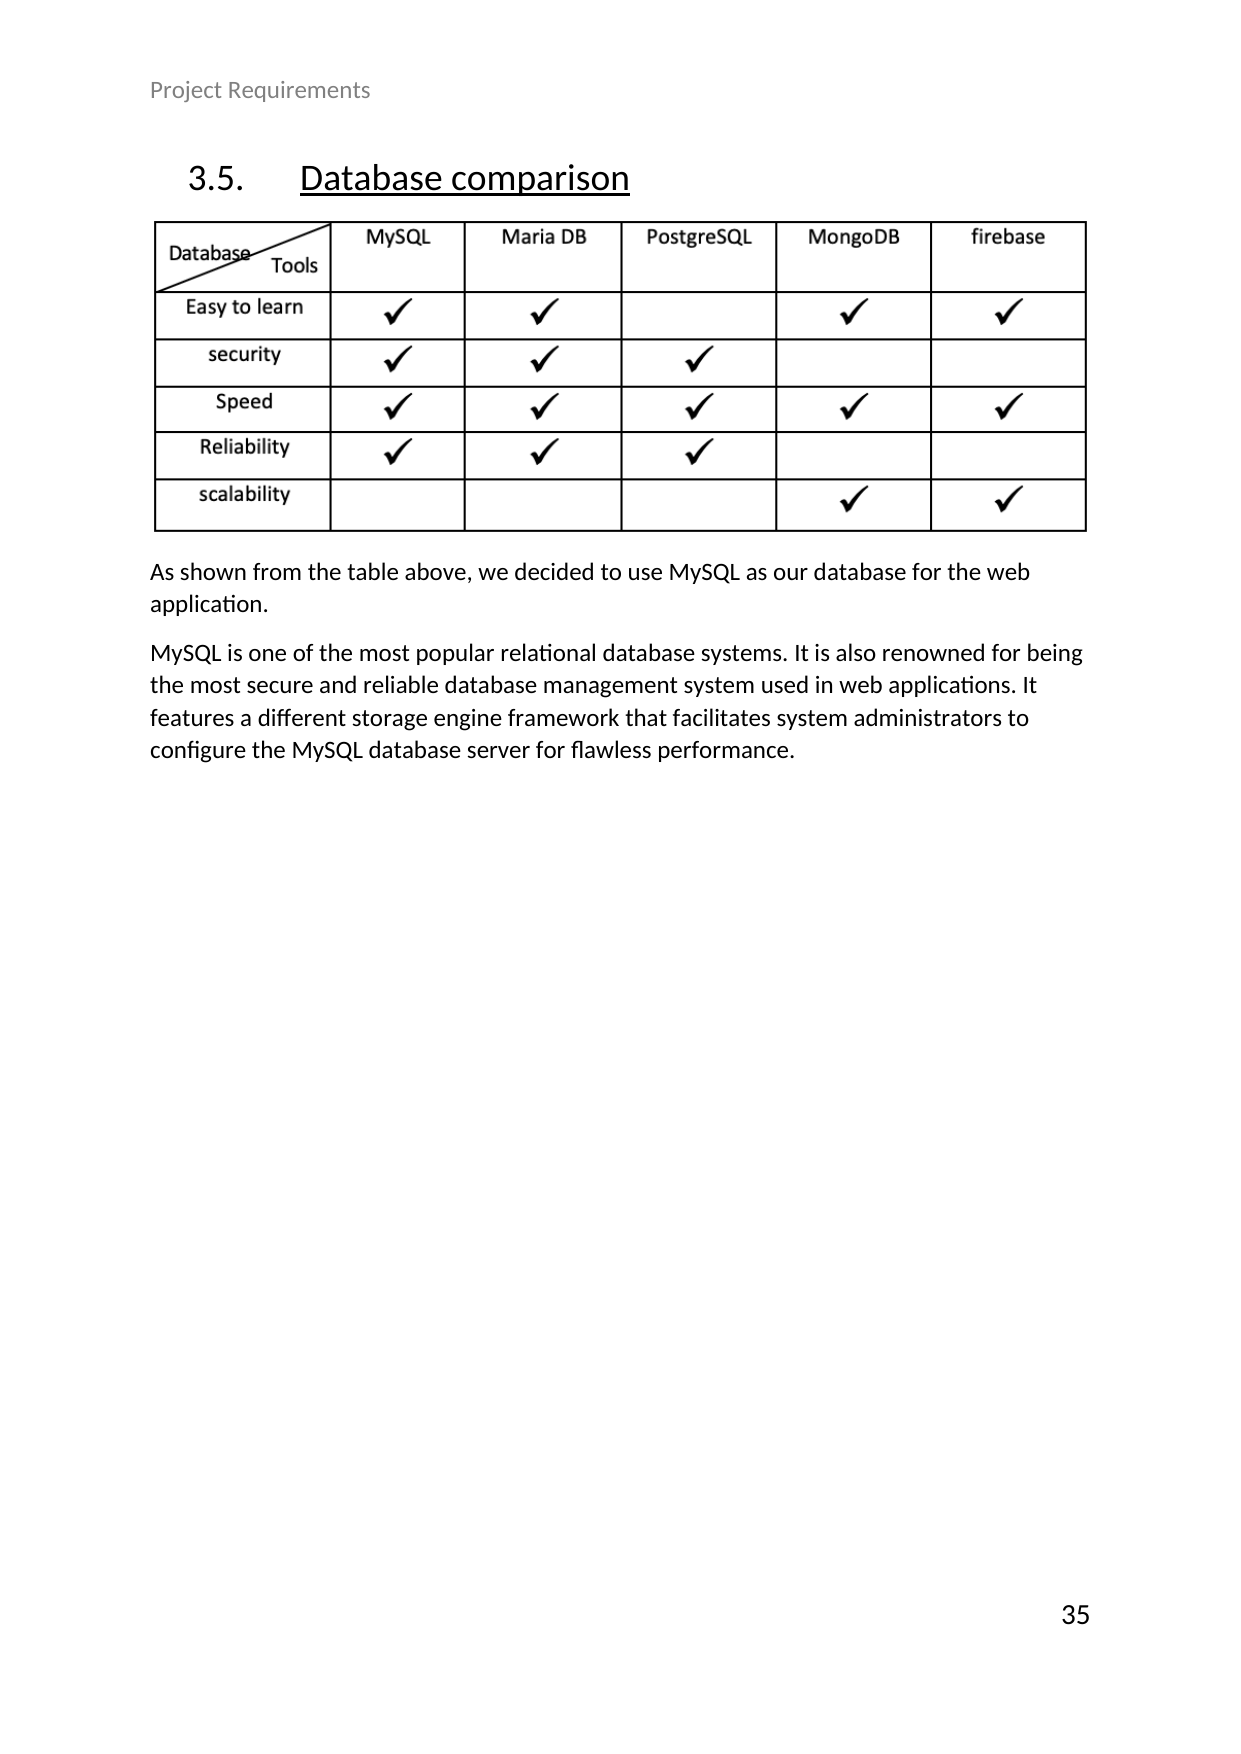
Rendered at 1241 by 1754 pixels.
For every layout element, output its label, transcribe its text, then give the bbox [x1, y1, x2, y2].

text MySQL is one of the most popular relational database systems. It is also renowned for being the most secure and reliable database management system used in web applications. It features a different storage engine framework that facilitates system administrators to configure the MySQL database server for flawless performance. [150, 637, 1090, 765]
subtitle Database comparison [187, 154, 1090, 200]
text As shown from the table above, we decided to use MySQL as our database for the web application. [150, 556, 1090, 619]
picture [150, 219, 1091, 536]
